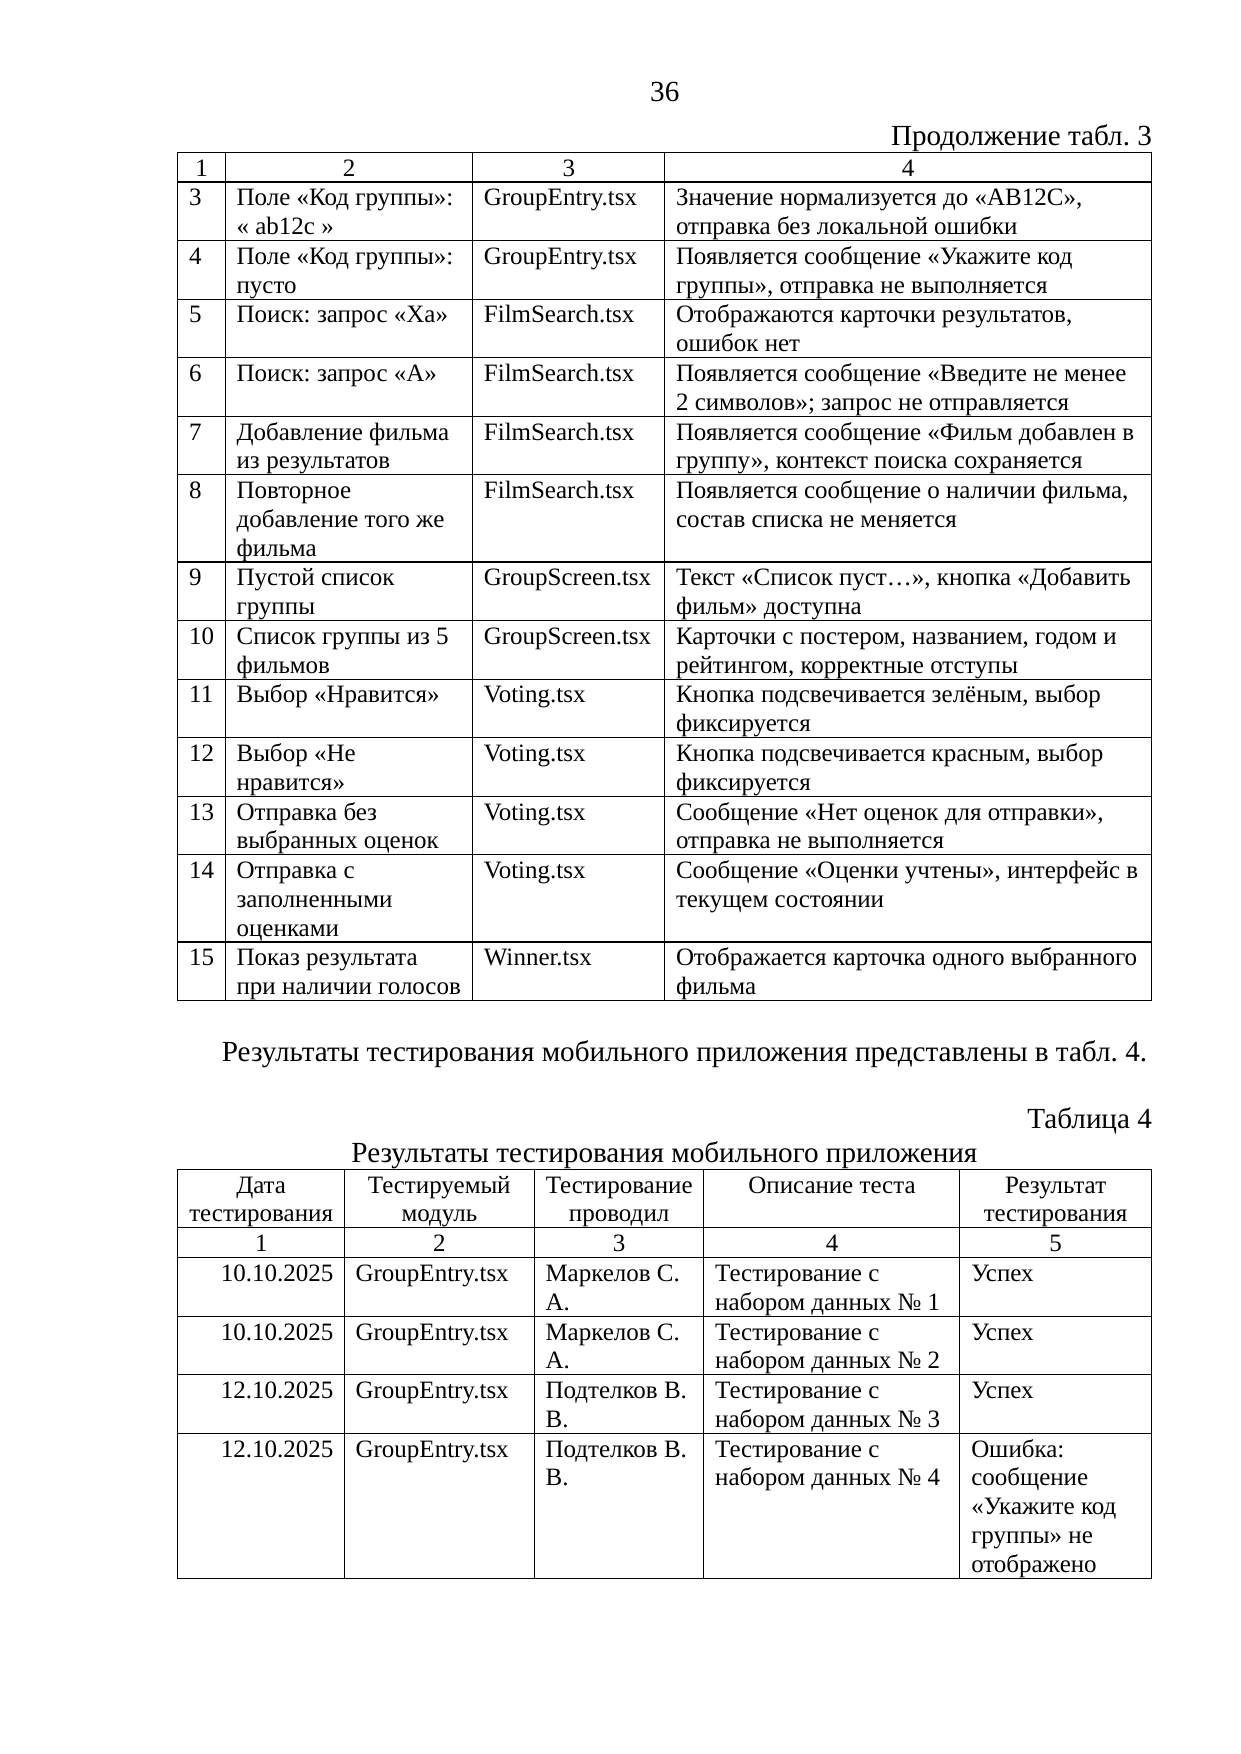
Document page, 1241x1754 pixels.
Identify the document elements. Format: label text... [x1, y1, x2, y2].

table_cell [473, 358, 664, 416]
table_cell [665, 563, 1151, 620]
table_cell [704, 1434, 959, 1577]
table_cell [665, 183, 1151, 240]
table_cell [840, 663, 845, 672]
text Результаты тестирования мобильного приложения представлены в табл. 4. [177, 1034, 1152, 1068]
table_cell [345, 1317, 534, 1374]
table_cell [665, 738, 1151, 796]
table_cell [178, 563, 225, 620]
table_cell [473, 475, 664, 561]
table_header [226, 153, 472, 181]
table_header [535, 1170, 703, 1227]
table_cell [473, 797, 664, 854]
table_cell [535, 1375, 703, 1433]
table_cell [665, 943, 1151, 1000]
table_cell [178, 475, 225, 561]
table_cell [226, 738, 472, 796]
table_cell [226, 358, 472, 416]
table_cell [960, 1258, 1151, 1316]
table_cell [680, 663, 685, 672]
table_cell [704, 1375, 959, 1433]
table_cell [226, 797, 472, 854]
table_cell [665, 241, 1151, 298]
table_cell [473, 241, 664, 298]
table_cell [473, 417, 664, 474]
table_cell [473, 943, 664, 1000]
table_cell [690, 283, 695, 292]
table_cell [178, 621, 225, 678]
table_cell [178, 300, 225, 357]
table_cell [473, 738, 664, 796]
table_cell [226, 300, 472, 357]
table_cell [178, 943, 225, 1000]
text Результаты тестирования мобильного приложения [177, 1135, 1152, 1169]
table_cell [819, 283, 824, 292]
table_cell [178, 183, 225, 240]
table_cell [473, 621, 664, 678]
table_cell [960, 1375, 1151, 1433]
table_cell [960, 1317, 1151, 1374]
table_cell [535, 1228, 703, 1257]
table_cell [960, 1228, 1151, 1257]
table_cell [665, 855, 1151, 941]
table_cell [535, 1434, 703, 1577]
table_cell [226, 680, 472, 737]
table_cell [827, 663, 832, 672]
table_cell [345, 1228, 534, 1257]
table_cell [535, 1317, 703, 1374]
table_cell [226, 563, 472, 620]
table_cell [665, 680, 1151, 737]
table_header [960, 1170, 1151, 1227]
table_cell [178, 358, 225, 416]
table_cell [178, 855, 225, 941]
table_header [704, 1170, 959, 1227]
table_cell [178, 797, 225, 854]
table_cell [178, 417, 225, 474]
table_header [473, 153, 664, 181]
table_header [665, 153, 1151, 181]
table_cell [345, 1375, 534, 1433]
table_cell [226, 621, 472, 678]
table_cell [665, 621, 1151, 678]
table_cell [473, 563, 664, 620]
text Таблица 4 [177, 1102, 1152, 1135]
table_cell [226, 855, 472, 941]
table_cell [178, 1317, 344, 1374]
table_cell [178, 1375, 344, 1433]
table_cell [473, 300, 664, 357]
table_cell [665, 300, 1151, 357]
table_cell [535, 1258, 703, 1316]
text Продолжение табл. 3 [177, 118, 1152, 152]
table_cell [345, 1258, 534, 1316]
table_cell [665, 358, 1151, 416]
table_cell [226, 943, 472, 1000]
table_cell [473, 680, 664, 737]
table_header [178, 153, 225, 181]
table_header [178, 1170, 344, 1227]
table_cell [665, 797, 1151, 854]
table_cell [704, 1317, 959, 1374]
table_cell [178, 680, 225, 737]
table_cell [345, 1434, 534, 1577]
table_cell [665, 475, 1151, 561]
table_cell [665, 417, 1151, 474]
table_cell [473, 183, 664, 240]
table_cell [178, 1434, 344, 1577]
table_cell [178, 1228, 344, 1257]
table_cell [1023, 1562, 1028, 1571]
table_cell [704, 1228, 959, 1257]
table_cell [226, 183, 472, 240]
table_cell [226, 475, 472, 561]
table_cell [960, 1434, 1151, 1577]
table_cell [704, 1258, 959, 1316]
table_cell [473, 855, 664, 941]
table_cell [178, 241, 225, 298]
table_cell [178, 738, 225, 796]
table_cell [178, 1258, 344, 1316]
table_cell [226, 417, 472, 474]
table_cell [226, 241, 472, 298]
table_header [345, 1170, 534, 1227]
